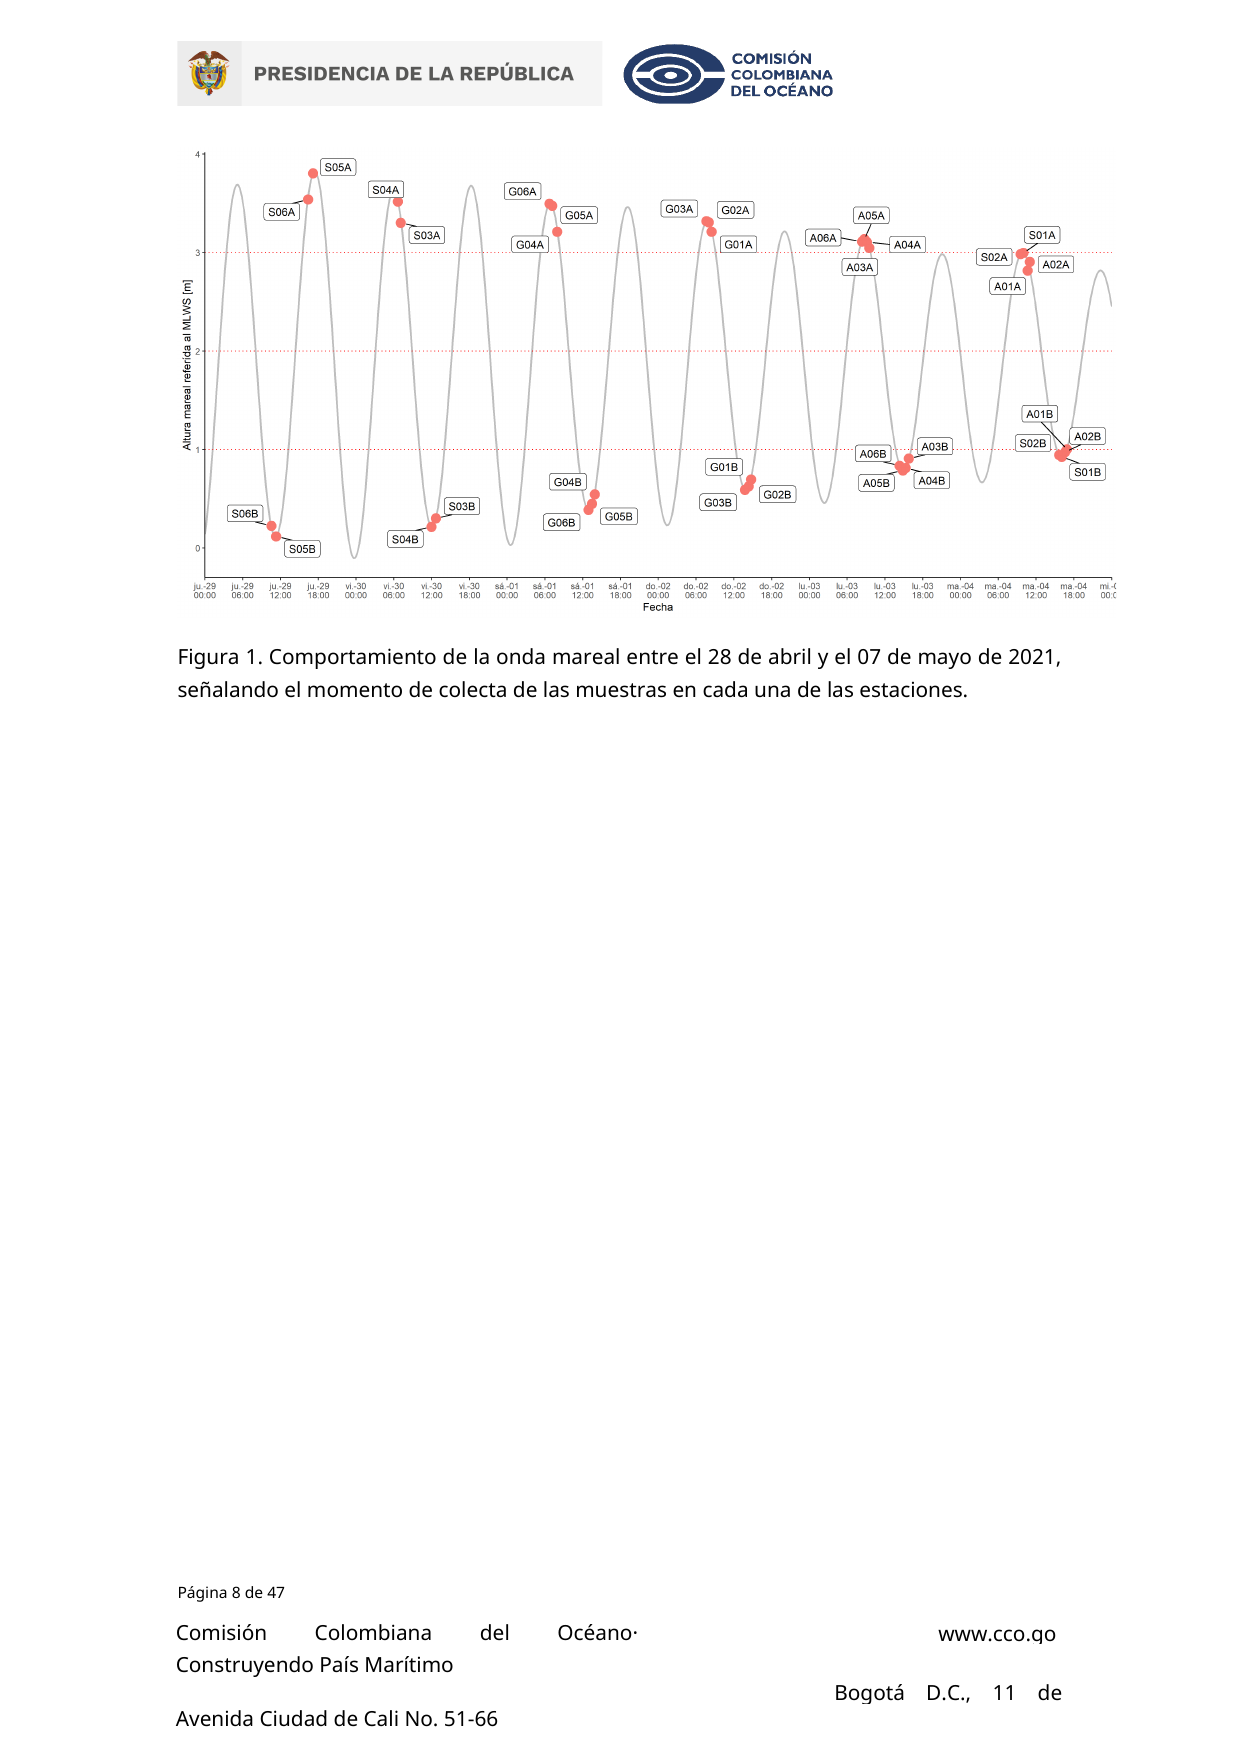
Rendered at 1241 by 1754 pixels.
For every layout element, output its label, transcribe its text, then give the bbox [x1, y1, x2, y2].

text Figura 1. Comportamiento de la onda mareal entre el 28 de abril y el 07 de mayo de 2021, señalando el momento de colecta de las muestras en cada una de las estaciones. [177, 642, 1063, 703]
picture [177, 41, 603, 106]
picture [177, 147, 1117, 618]
picture [642, 42, 824, 107]
